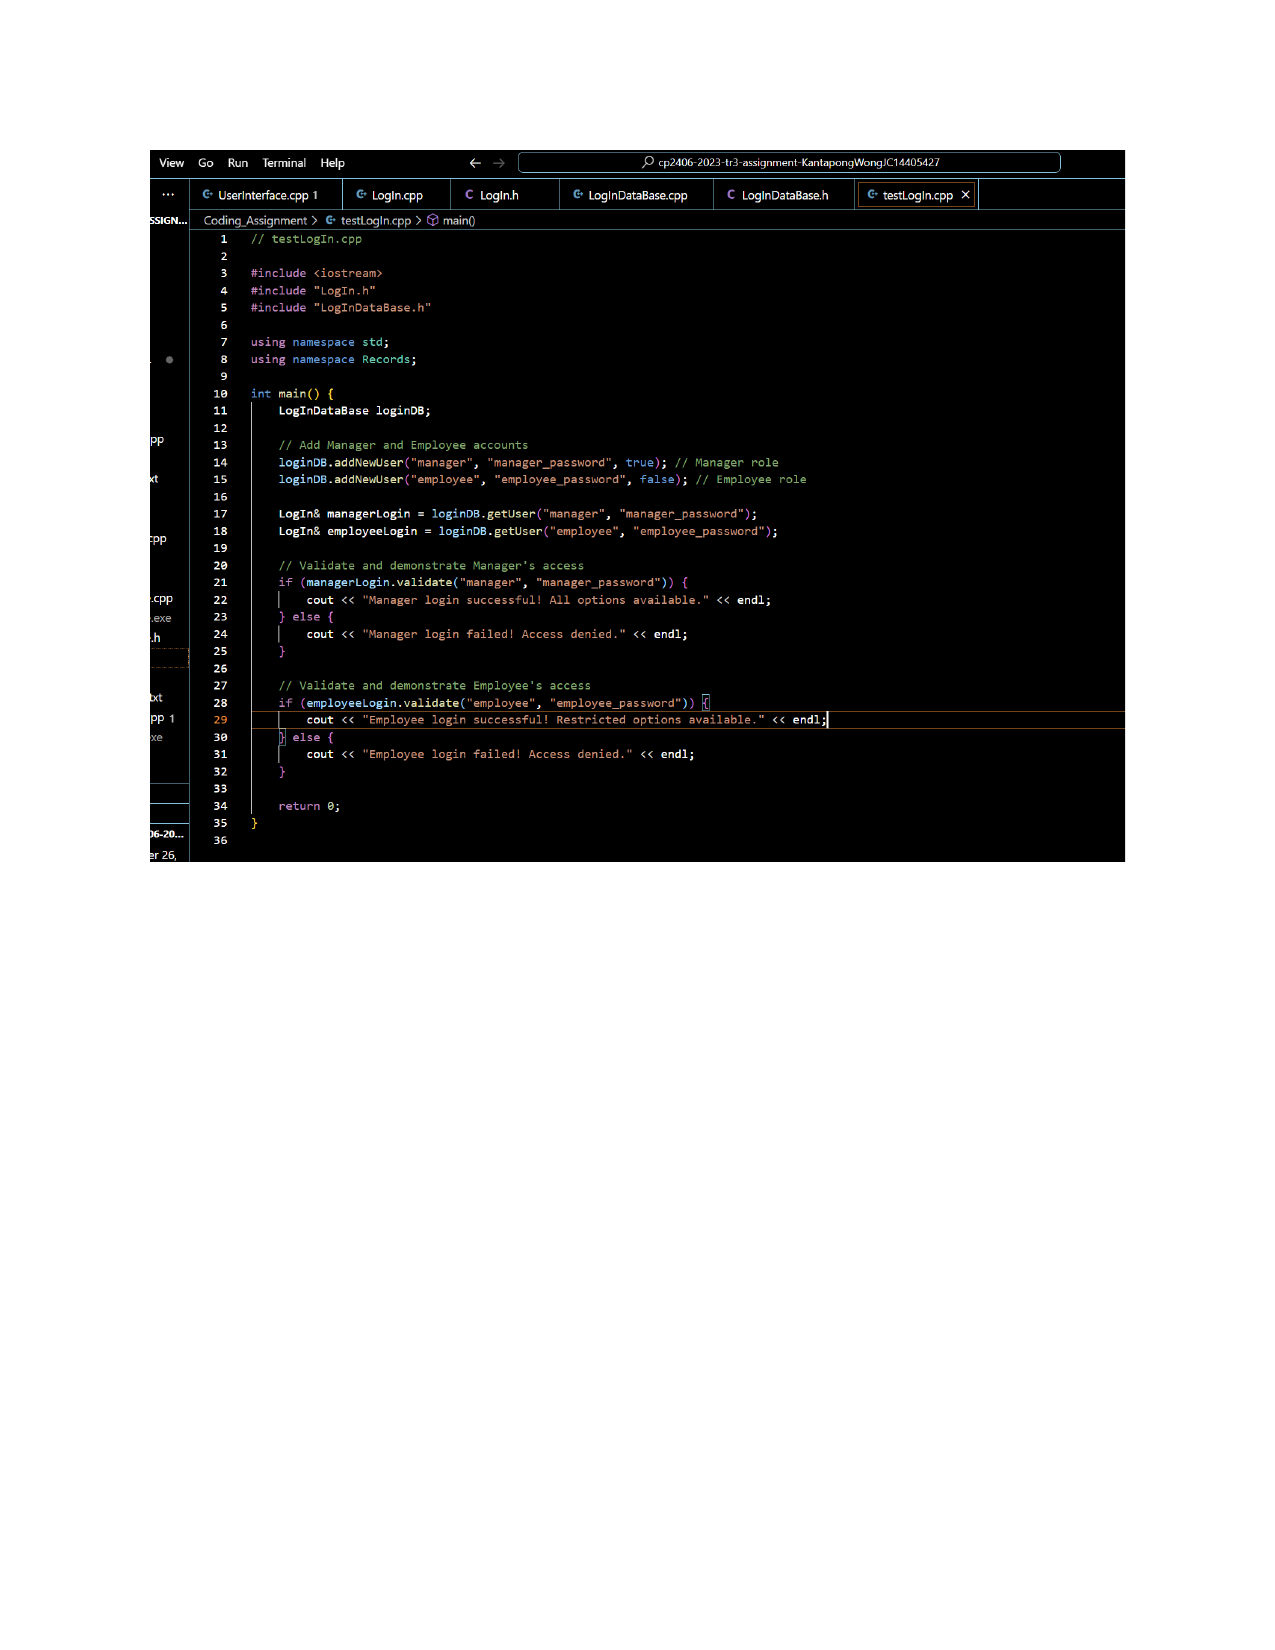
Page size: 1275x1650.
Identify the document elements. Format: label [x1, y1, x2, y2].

picture [150, 150, 1125, 862]
